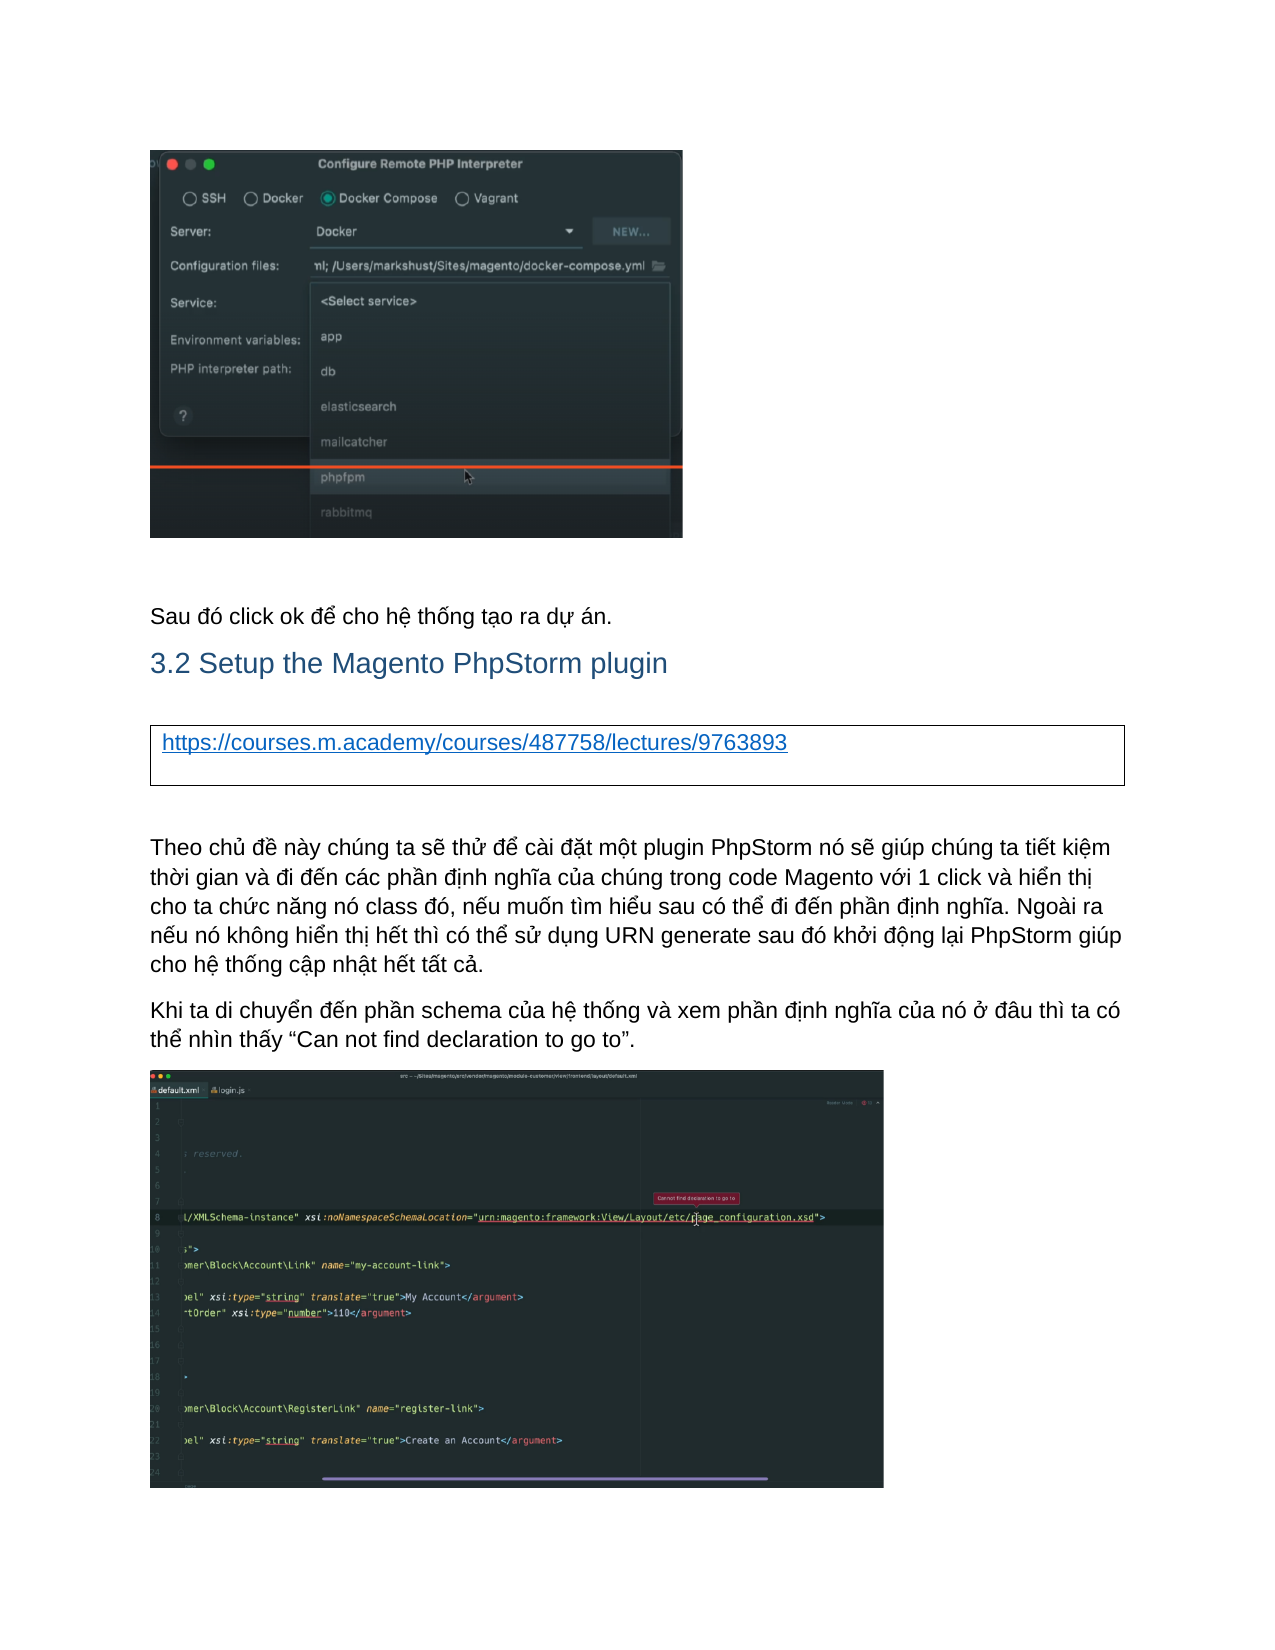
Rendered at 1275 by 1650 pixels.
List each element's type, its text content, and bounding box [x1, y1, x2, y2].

table_header https://courses.m.academy/courses/487758/lectures/9763893 [151, 726, 1124, 784]
picture [150, 1068, 884, 1488]
subtitle 3.2 Setup the Magento PhpStorm plugin [150, 646, 1125, 679]
text Khi ta di chuyển đến phần schema của hệ thống và xem phần định nghĩa của nó ở đâu thì ta có thể nhìn thấy “Can not find declaration to go to”. [150, 994, 1125, 1052]
text Sau đó click ok để cho hệ thống tạo ra dự án. [150, 600, 1125, 629]
picture [150, 150, 683, 538]
text Theo chủ đề này chúng ta sẽ thử để cài đặt một plugin PhpStorm nó sẽ giúp chúng ta tiết kiệm thời gian và đi đến các phần định nghĩa của chúng trong code Magento với 1 click và hiển thị cho ta chức năng nó class đó, nếu muốn tìm hiểu sau có thể đi đến phần định nghĩa. Ngoài ra nếu nó không hiển thị hết thì có thể sử dụng URN generate sau đó khởi động lại PhpStorm giúp cho hệ thống cập nhật hết tất cả. [150, 831, 1125, 977]
